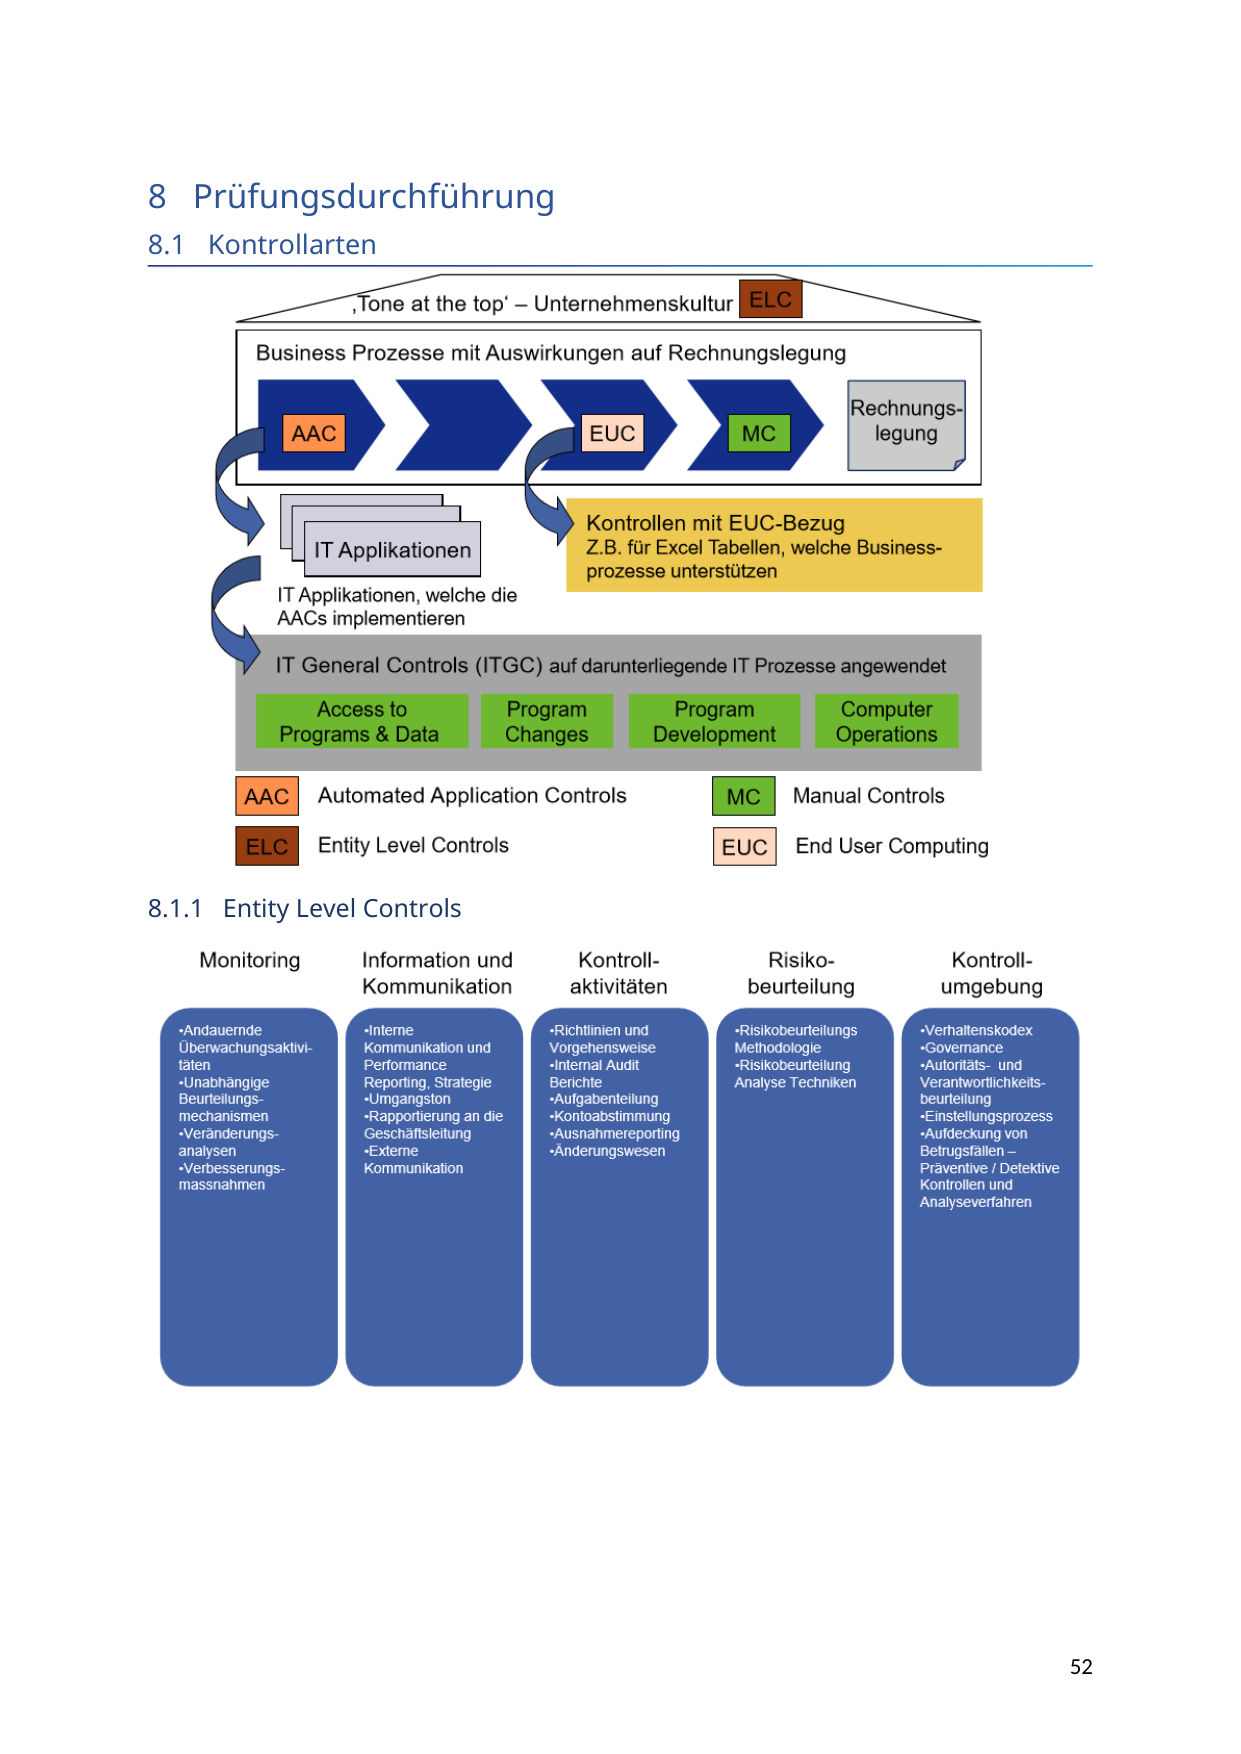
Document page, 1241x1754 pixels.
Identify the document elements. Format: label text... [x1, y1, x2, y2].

picture [147, 265, 1093, 872]
picture [147, 927, 1093, 1398]
subtitle Prüfungsdurchführung [148, 173, 1093, 218]
subtitle Entity Level Controls [148, 890, 1093, 924]
subtitle Kontrollarten [148, 226, 1093, 263]
